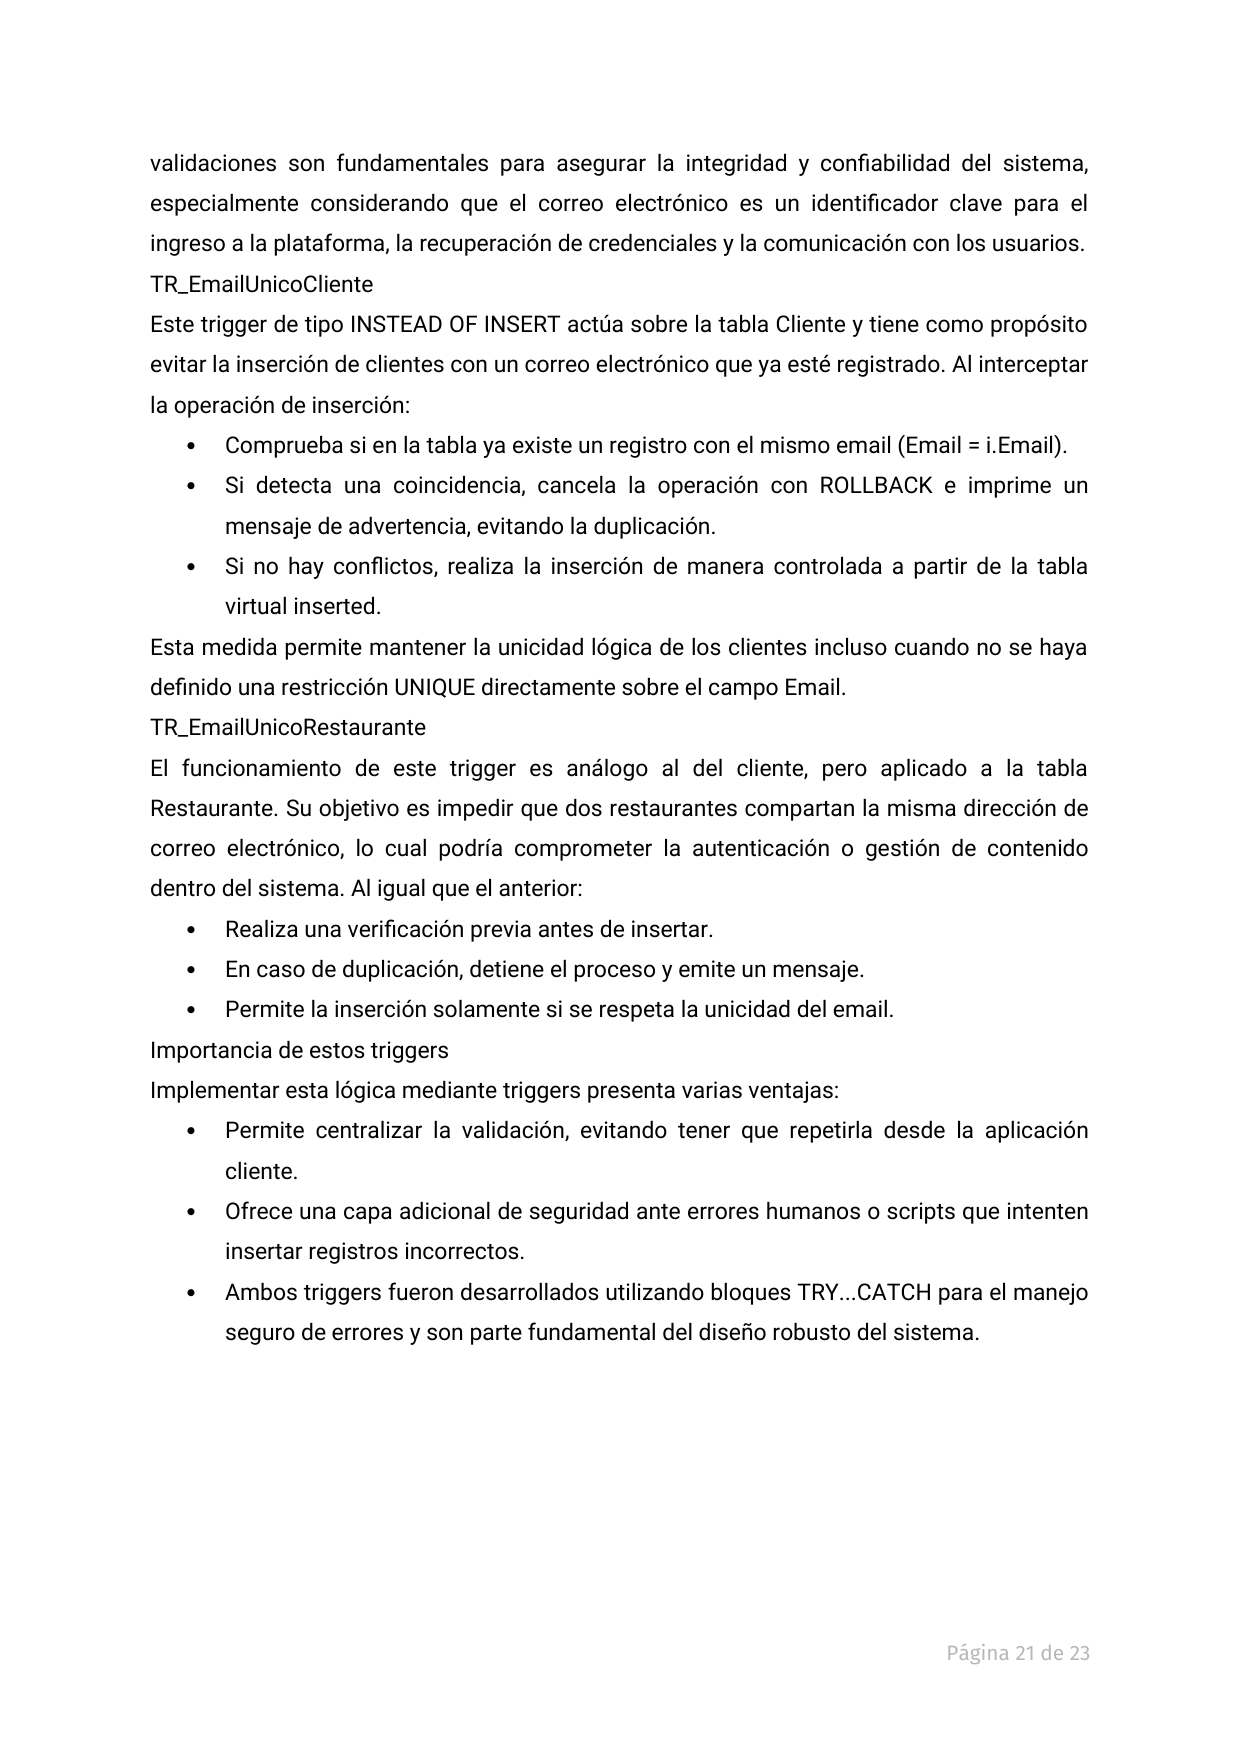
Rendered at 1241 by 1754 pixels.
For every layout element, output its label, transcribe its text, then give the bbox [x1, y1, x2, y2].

list Si detecta una coincidencia, cancela la operación con ROLLBACK e imprime un mensaje de advertencia, evitando la duplicación. [187, 472, 1090, 540]
list Si no hay conflictos, realiza la inserción de manera controlada a partir de la tabla virtual inserted. [187, 553, 1090, 620]
list Ofrece una capa adicional de seguridad ante errores humanos o scripts que intenten insertar registros incorrectos. [187, 1198, 1090, 1265]
list Realiza una verificación previa antes de insertar. [187, 916, 1090, 943]
text Este trigger de tipo INSTEAD OF INSERT actúa sobre la tabla Cliente y tiene como propósito evitar la inserción de clientes con un correo electrónico que ya esté registrado. Al interceptar la operación de inserción: [150, 311, 1090, 419]
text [150, 150, 1090, 257]
list En caso de duplicación, detiene el proceso y emite un mensaje. [187, 956, 1090, 983]
text Esta medida permite mantener la unicidad lógica de los clientes incluso cuando no se haya definido una restricción UNIQUE directamente sobre el campo Email. [150, 634, 1090, 701]
text Importancia de estos triggers [150, 1037, 1090, 1064]
list Ambos triggers fueron desarrollados utilizando bloques TRY...CATCH para el manejo seguro de errores y son parte fundamental del diseño robusto del sistema. [187, 1279, 1090, 1346]
text El funcionamiento de este trigger es análogo al del cliente, pero aplicado a la tabla Restaurante. Su objetivo es impedir que dos restaurantes compartan la misma dirección de correo electrónico, lo cual podría comprometer la autenticación o gestión de contenido dentro del sistema. Al igual que el anterior: [150, 755, 1090, 902]
text TR_EmailUnicoCliente [150, 271, 1090, 298]
text TR_EmailUnicoRestaurante [150, 714, 1090, 741]
list Permite centralizar la validación, evitando tener que repetirla desde la aplicación cliente. [187, 1117, 1090, 1185]
text Implementar esta lógica mediante triggers presenta varias ventajas: [150, 1077, 1090, 1104]
list Permite la inserción solamente si se respeta la unicidad del email. [187, 997, 1090, 1023]
list Comprueba si en la tabla ya existe un registro con el mismo email (Email = i.Email). [187, 432, 1090, 459]
